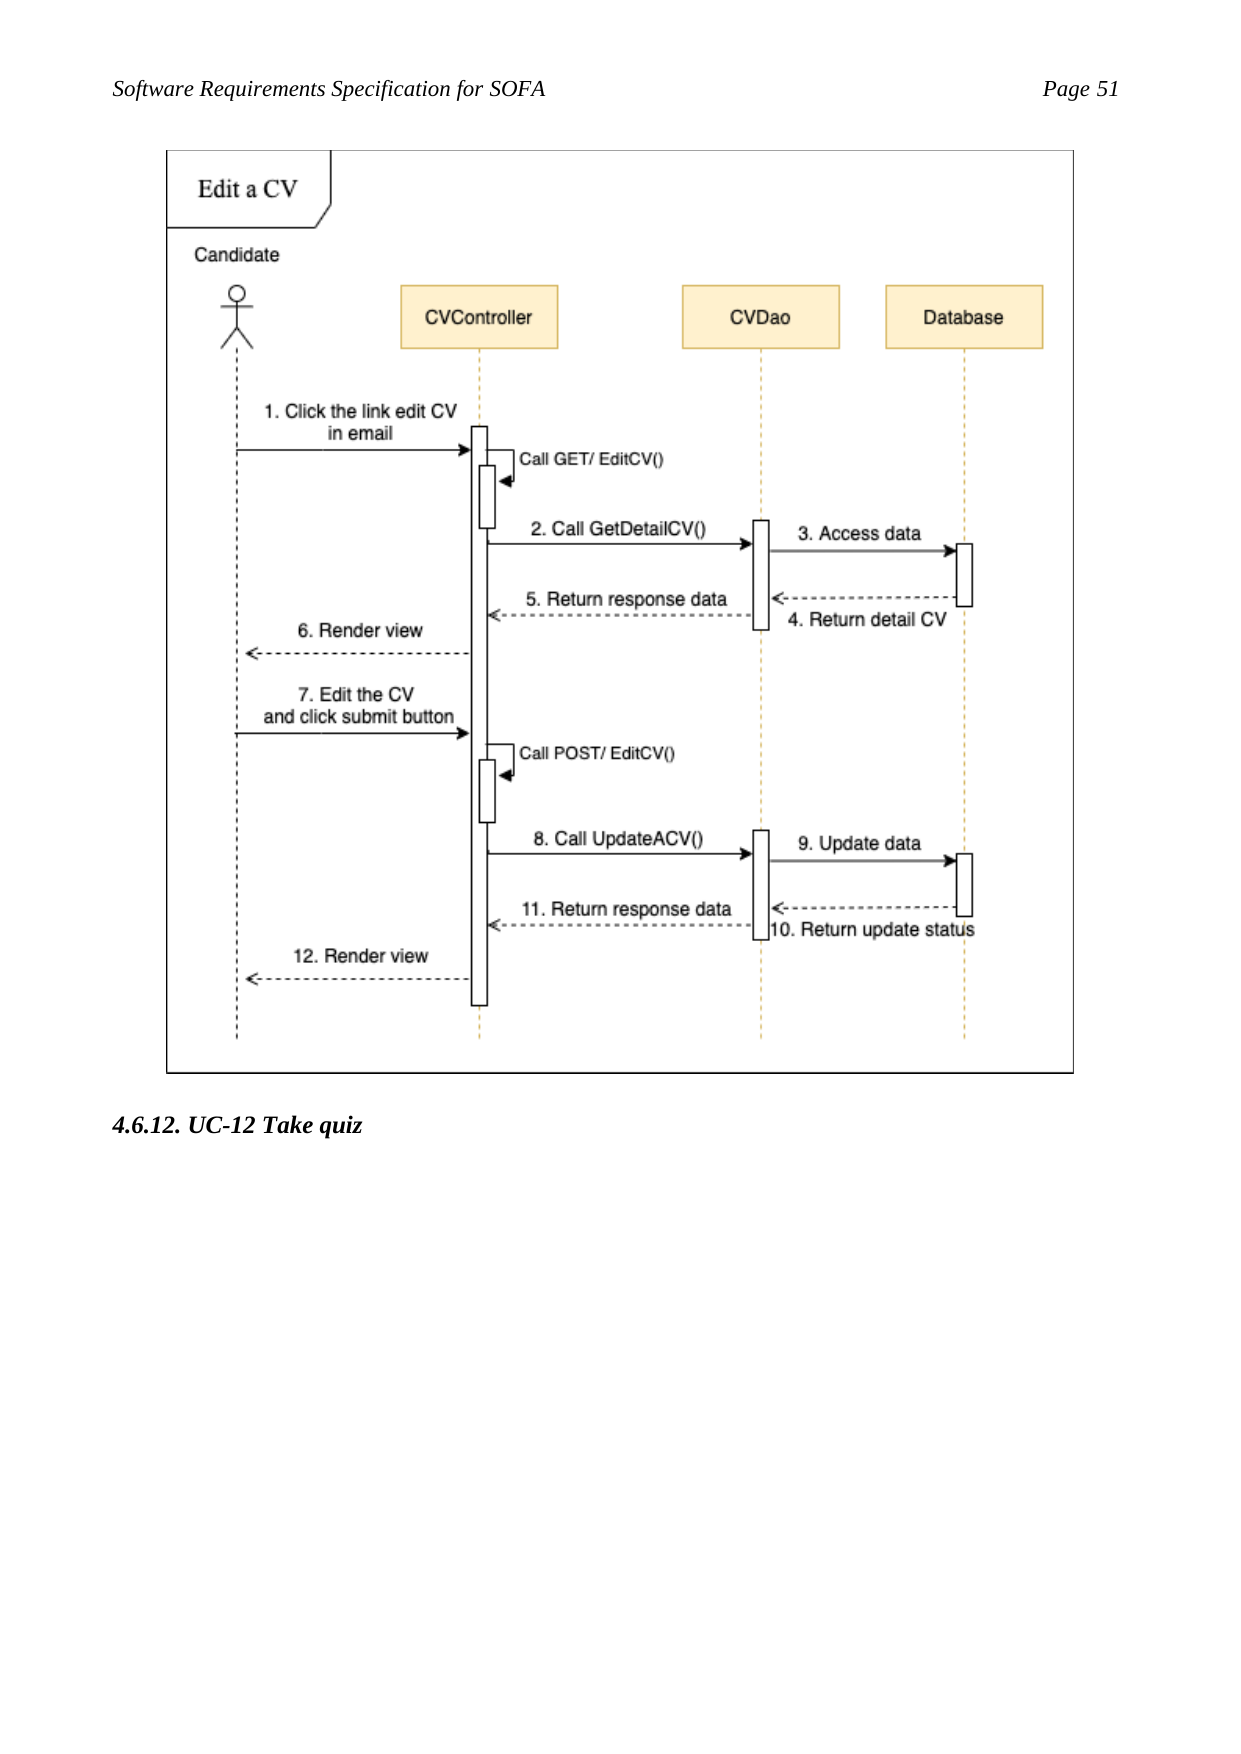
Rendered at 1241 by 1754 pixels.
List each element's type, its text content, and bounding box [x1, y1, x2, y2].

text 4.6.12. UC-12 Take quiz [112, 1110, 1128, 1139]
picture [166, 150, 1074, 1074]
